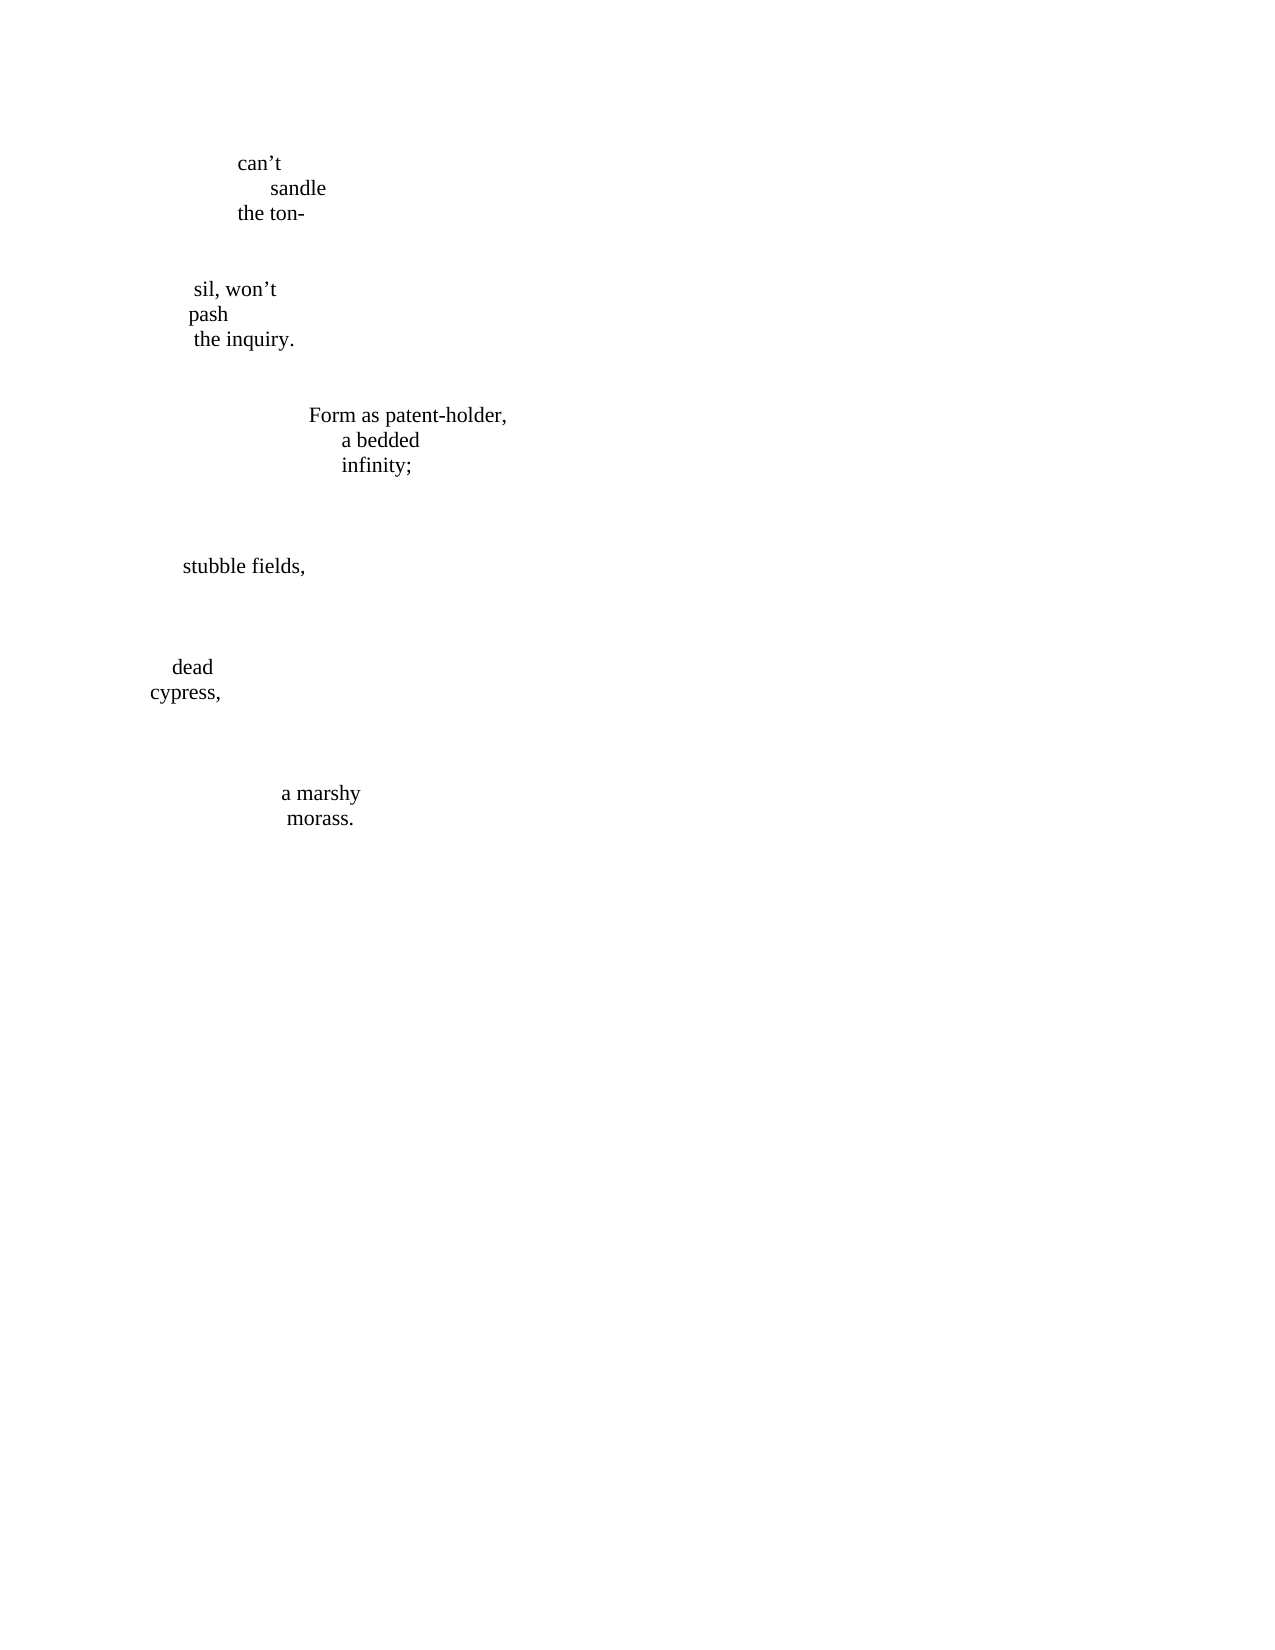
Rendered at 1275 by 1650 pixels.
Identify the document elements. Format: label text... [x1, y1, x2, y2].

text the ton- [150, 200, 1275, 226]
text morass. [150, 805, 1275, 831]
text stubble fields, [150, 553, 1275, 578]
text dead [150, 654, 1275, 679]
text sil, won’t [150, 276, 1275, 301]
text can’t [150, 150, 1275, 175]
text pash [150, 301, 1275, 326]
text a marshy [150, 780, 1275, 805]
text cypress, [150, 679, 1275, 704]
text the inquiry. [150, 326, 1275, 352]
text infinity; [150, 452, 1275, 478]
text a bedded [150, 427, 1275, 452]
text sandle [150, 175, 1275, 200]
text Form as patent-holder, [150, 402, 1275, 427]
